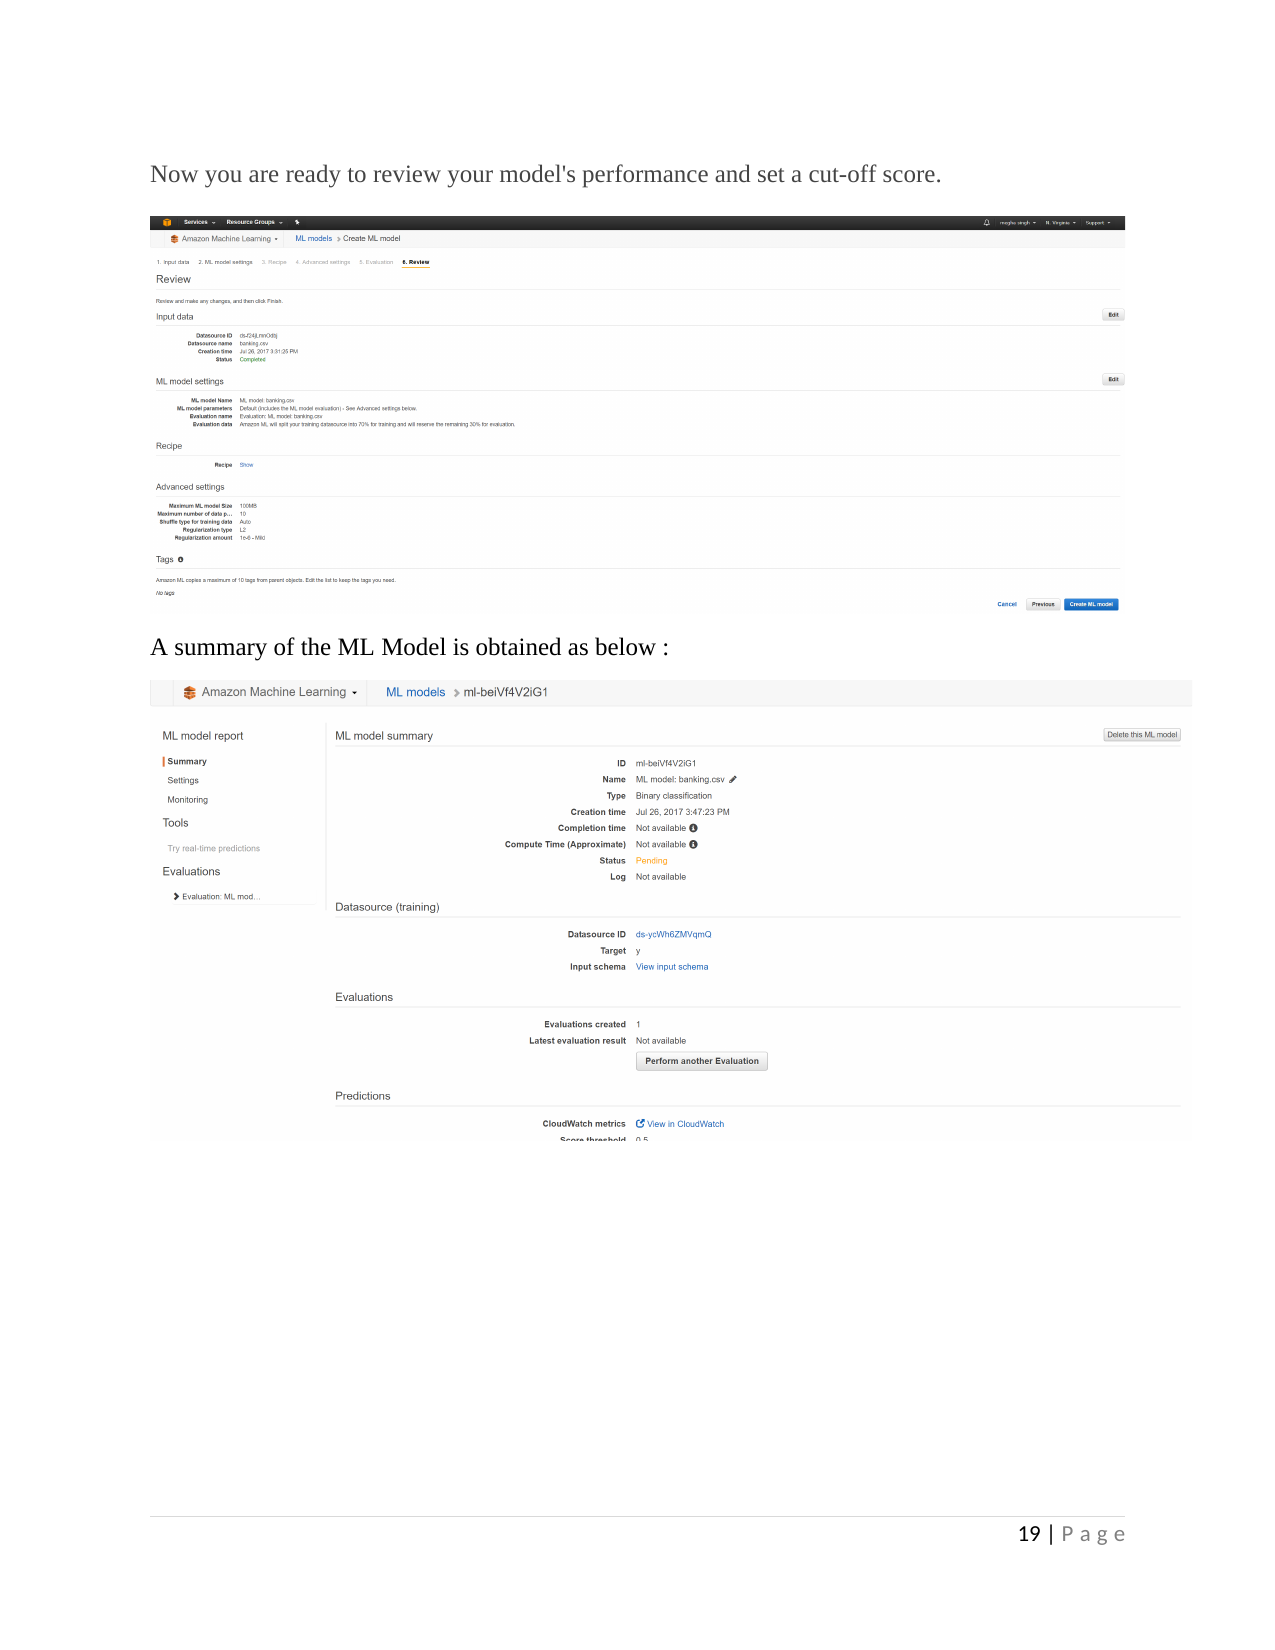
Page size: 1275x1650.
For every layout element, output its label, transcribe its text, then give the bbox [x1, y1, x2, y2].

text Now you are ready to review your model's performance and set a cut-off score. [150, 150, 1125, 187]
picture [150, 680, 1193, 1141]
picture [150, 216, 1125, 614]
text A summary of the ML Model is obtained as below : [150, 632, 1125, 661]
